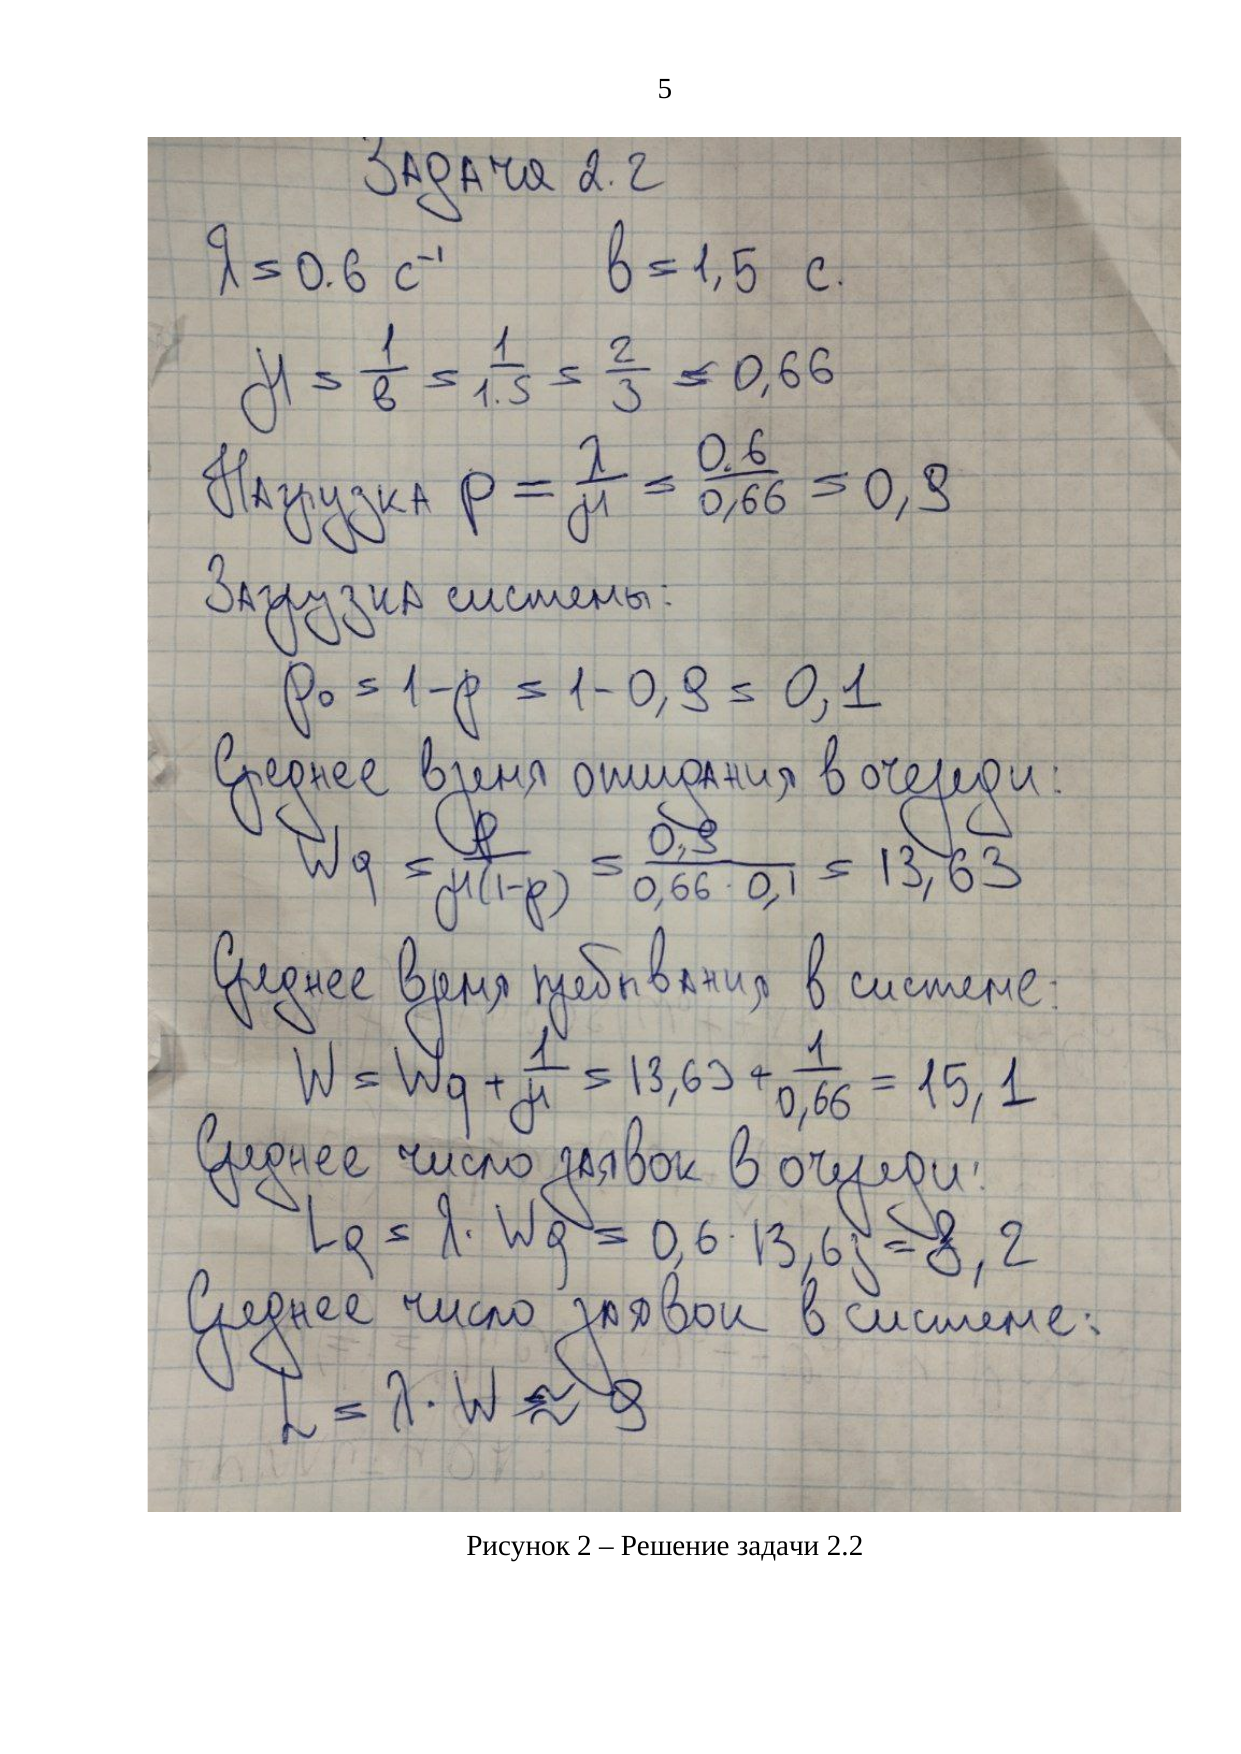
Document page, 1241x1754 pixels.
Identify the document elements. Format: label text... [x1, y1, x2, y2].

text Рисунок 2 – Решение задачи 2.2 [148, 1528, 1181, 1562]
picture [147, 137, 1182, 1512]
